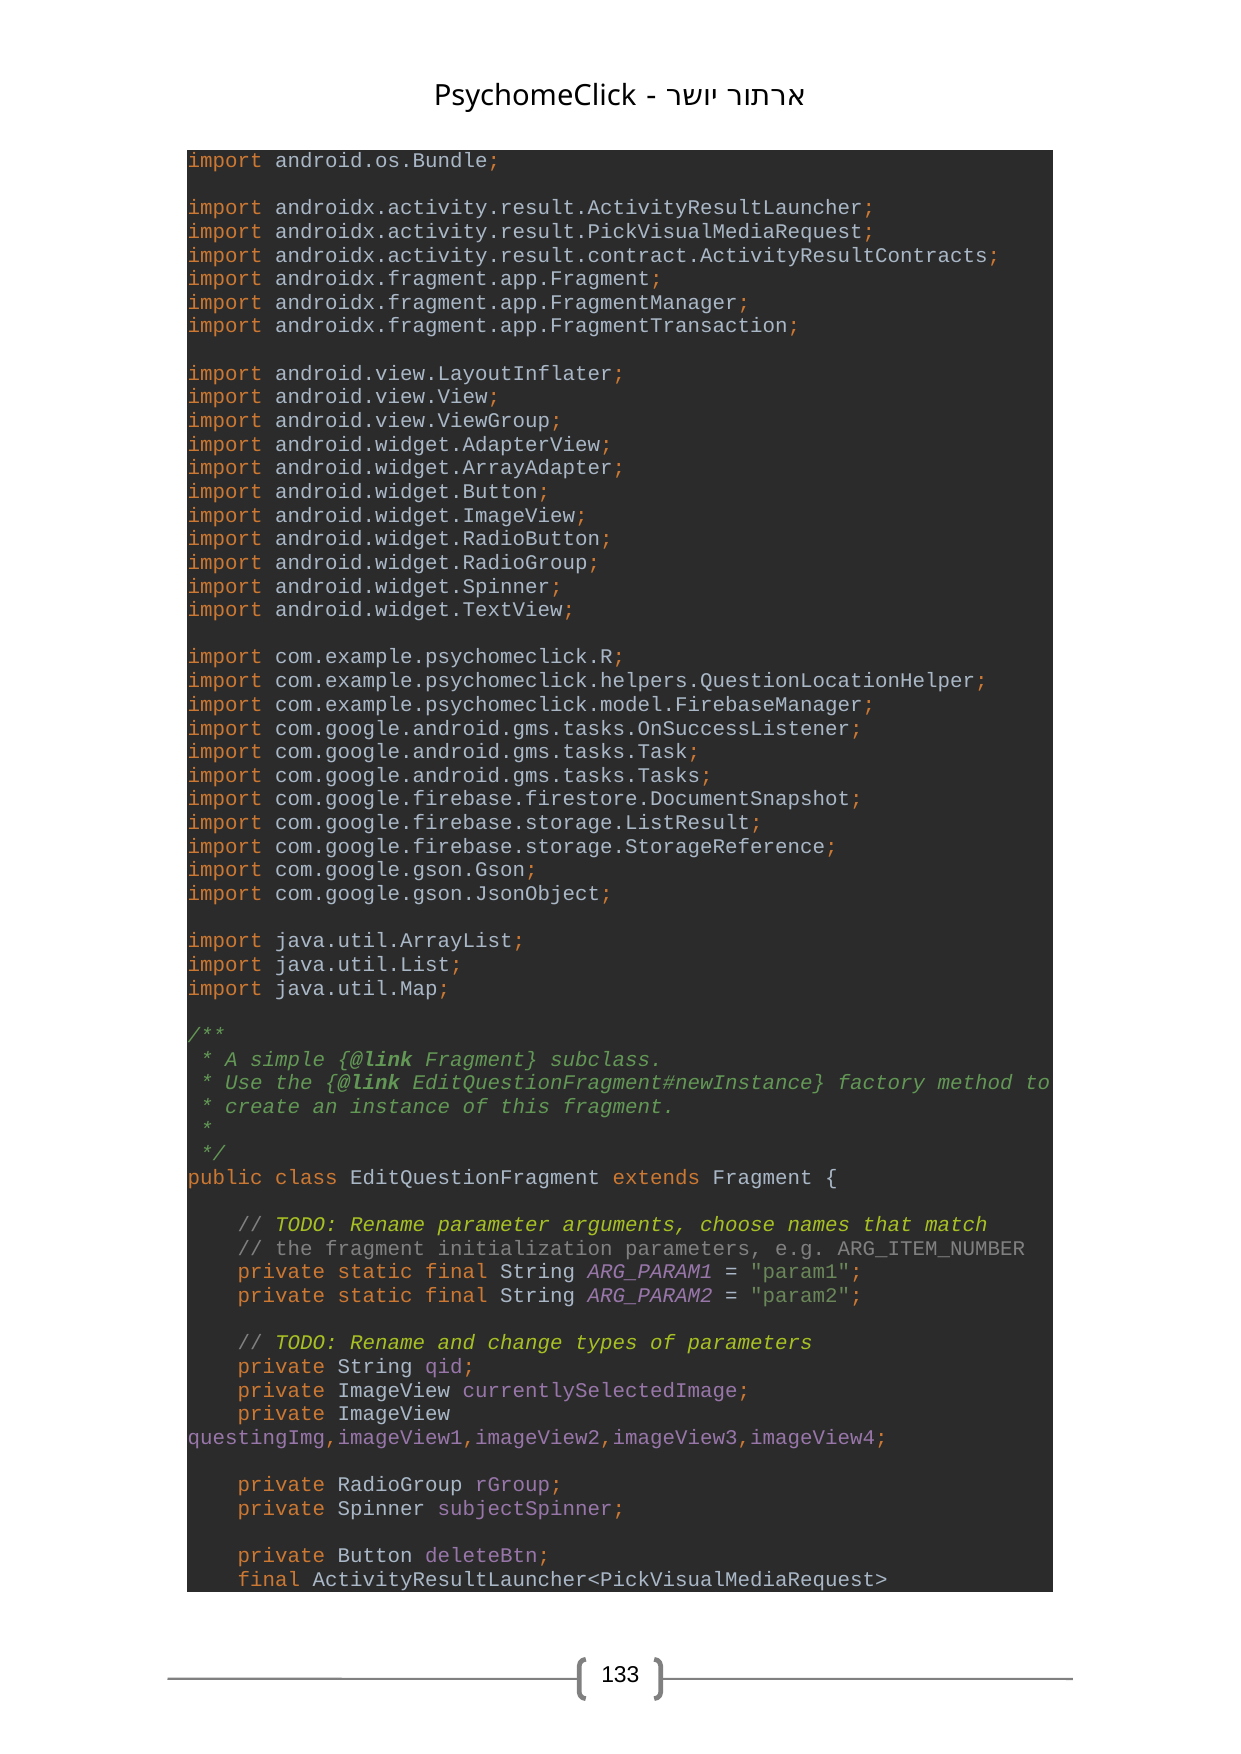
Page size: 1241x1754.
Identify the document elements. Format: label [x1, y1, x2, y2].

text [187, 150, 1053, 1592]
